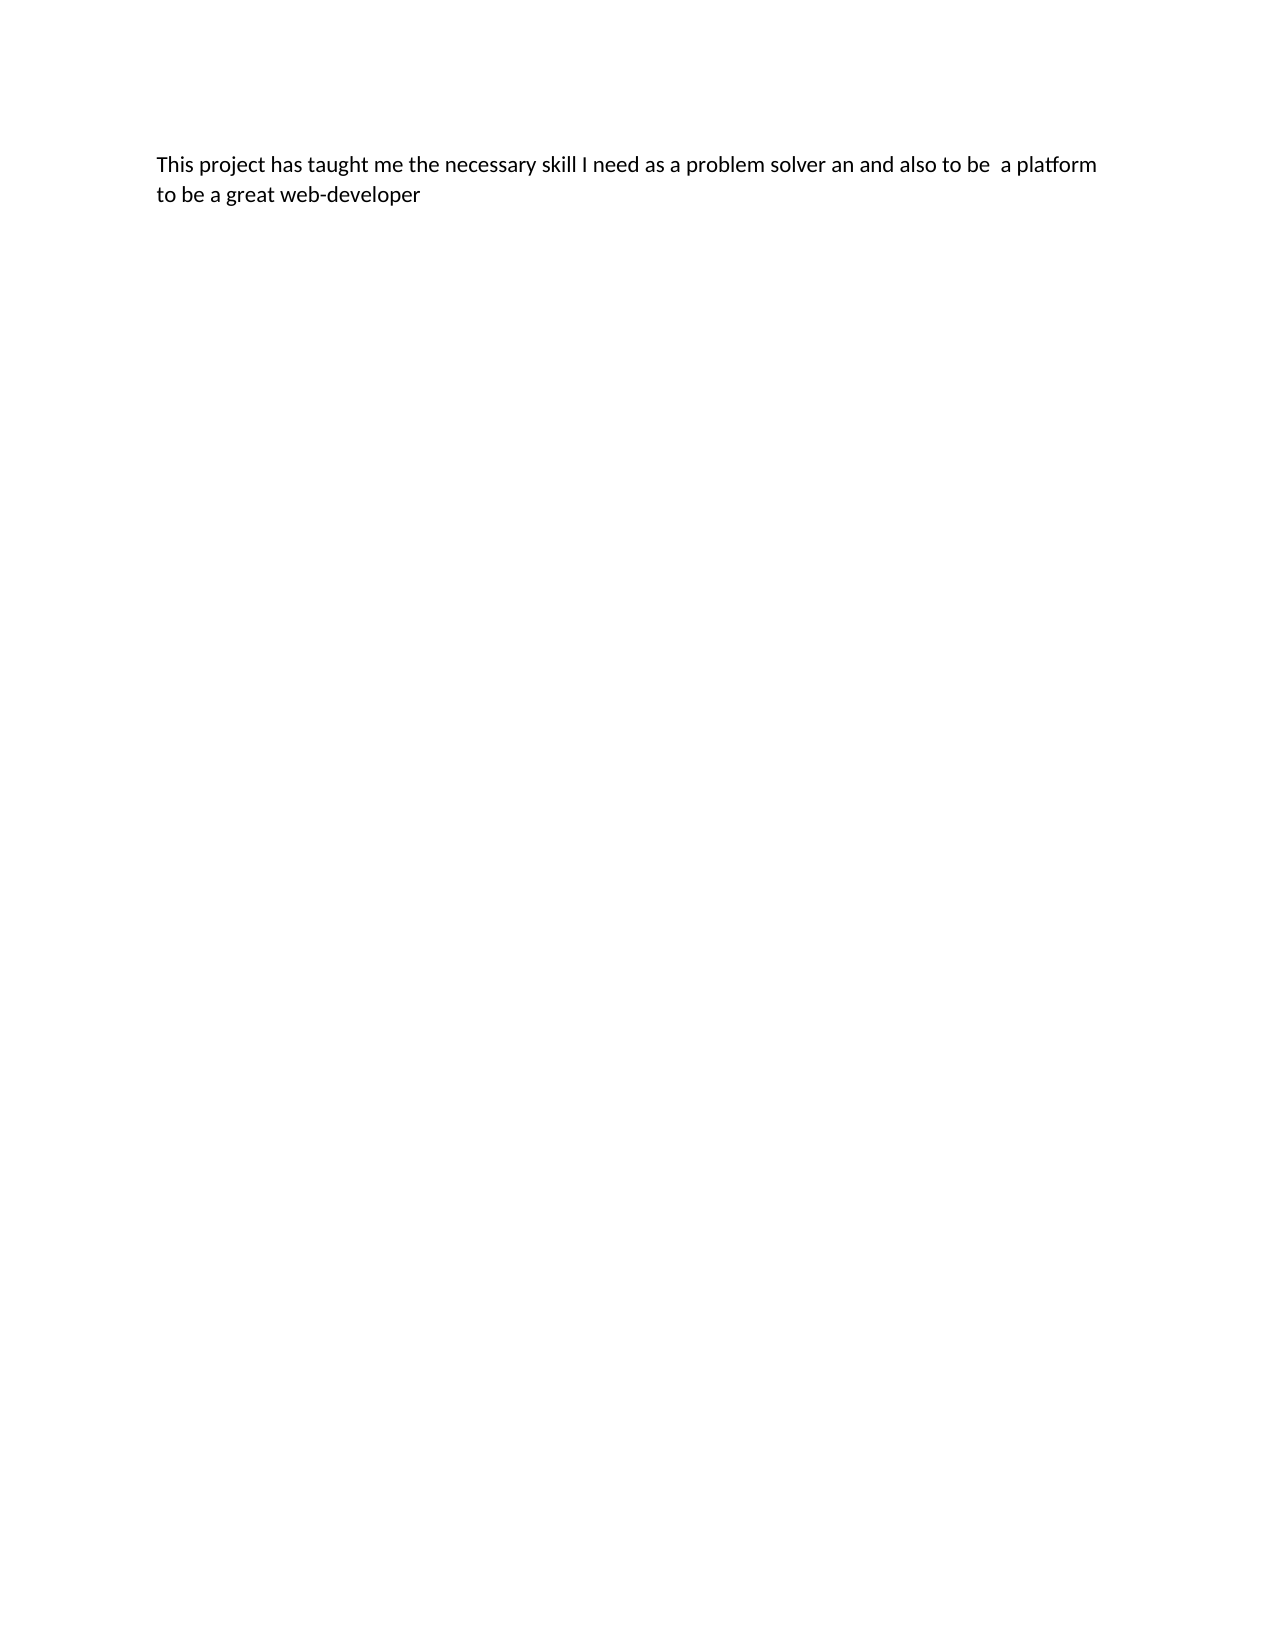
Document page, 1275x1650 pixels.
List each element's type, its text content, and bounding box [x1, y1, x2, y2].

text This project has taught me the necessary skill I need as a problem solver an and also to be a platform to be a great web-developer [156, 150, 1118, 208]
